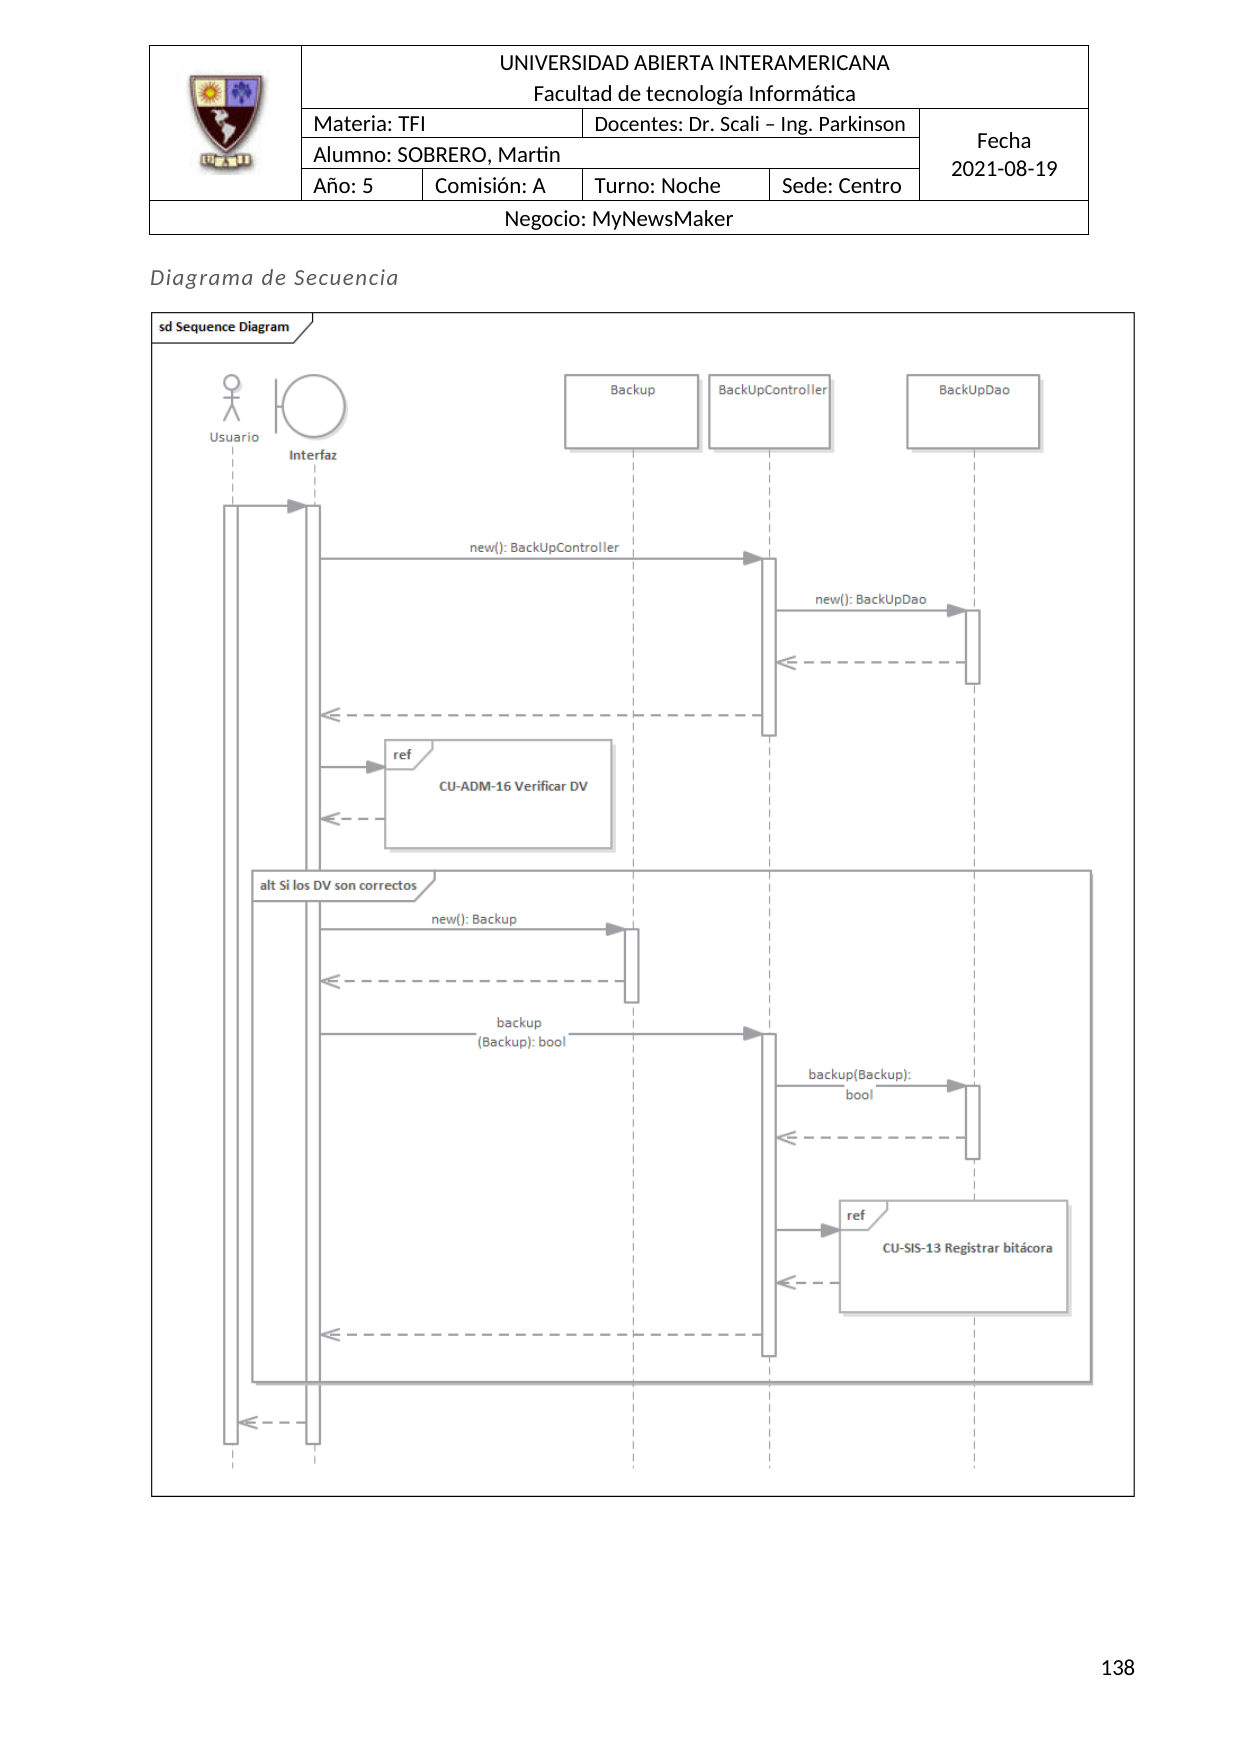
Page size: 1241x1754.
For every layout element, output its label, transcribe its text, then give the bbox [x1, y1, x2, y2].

picture [150, 311, 1136, 1497]
subtitle Diagrama de Secuencia [150, 263, 1135, 291]
picture [175, 67, 276, 180]
